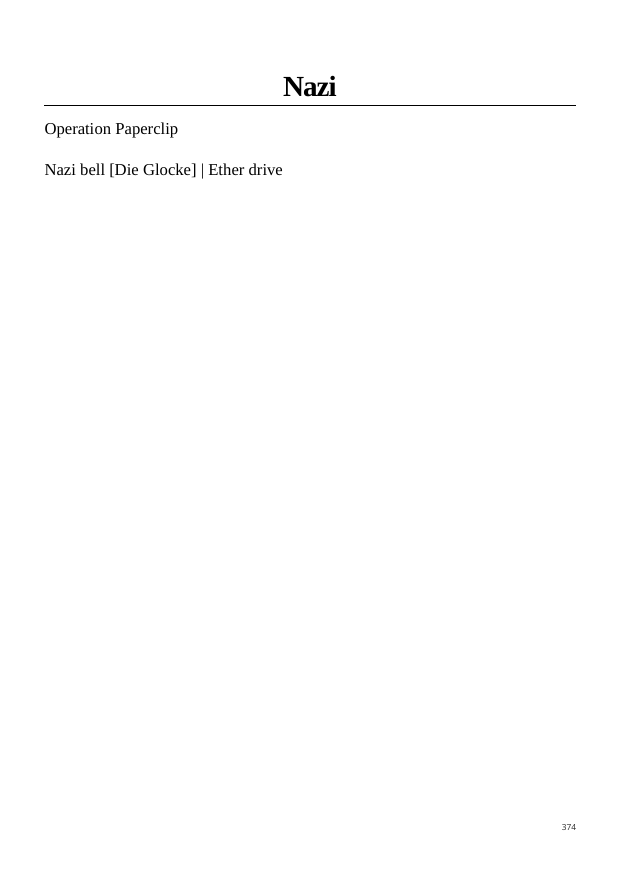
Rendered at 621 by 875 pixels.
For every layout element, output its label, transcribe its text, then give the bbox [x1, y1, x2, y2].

text Operation Paperclip [44, 118, 576, 138]
subtitle Nazi [44, 69, 576, 105]
text Nazi bell [Die Glocke] | Ether drive [44, 160, 576, 179]
